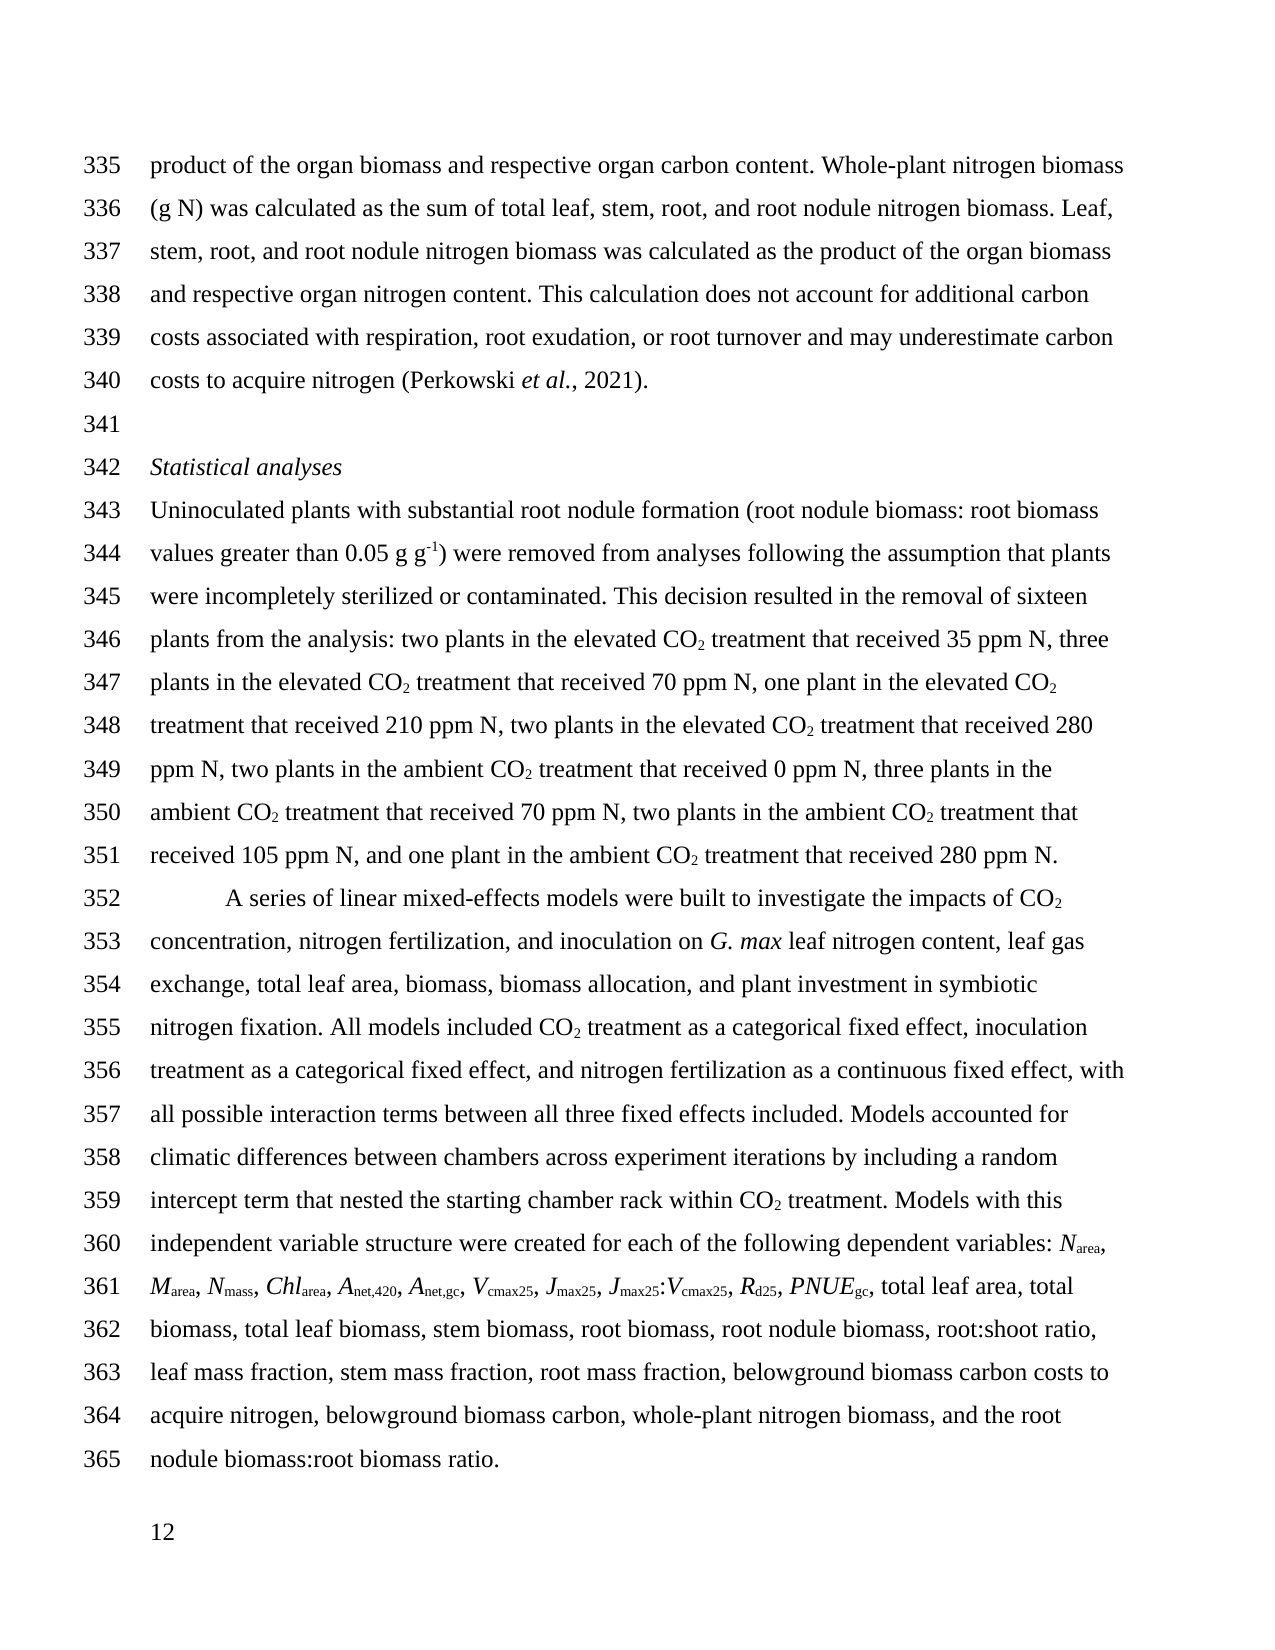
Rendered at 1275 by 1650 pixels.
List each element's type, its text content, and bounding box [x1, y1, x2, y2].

text Statistical analyses [150, 452, 1125, 481]
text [150, 150, 1125, 394]
text Uninoculated plants with substantial root nodule formation (root nodule biomass: root biomass values greater than 0.05 g g-1) were removed from analyses following the assumption that plants were incompletely sterilized or contaminated. This decision resulted in the removal of sixteen plants from the analysis: two plants in the elevated CO2 treatment that received 35 ppm N, three plants in the elevated CO2 treatment that received 70 ppm N, one plant in the elevated CO2 treatment that received 210 ppm N, two plants in the elevated CO2 treatment that received 280 ppm N, two plants in the ambient CO2 treatment that received 0 ppm N, three plants in the ambient CO2 treatment that received 70 ppm N, two plants in the ambient CO2 treatment that received 105 ppm N, and one plant in the ambient CO2 treatment that received 280 ppm N. [150, 495, 1125, 869]
text A series of linear mixed-effects models were built to investigate the impacts of CO2 concentration, nitrogen fertilization, and inoculation on G. max leaf nitrogen content, leaf gas exchange, total leaf area, biomass, biomass allocation, and plant investment in symbiotic nitrogen fixation. All models included CO2 treatment as a categorical fixed effect, inoculation treatment as a categorical fixed effect, and nitrogen fertilization as a continuous fixed effect, with all possible interaction terms between all three fixed effects included. Models accounted for climatic differences between chambers across experiment iterations by including a random intercept term that nested the starting chamber rack within CO2 treatment. Models with this independent variable structure were created for each of the following dependent variables: Narea, Marea, Nmass, Chlarea, Anet,420, Anet,gc, Vcmax25, Jmax25, Jmax25:Vcmax25, Rd25, PNUEgc, total leaf area, total biomass, total leaf biomass, stem biomass, root biomass, root nodule biomass, root:shoot ratio, leaf mass fraction, stem mass fraction, root mass fraction, belowground biomass carbon costs to acquire nitrogen, belowground biomass carbon, whole-plant nitrogen biomass, and the root nodule biomass:root biomass ratio. [150, 883, 1125, 1472]
